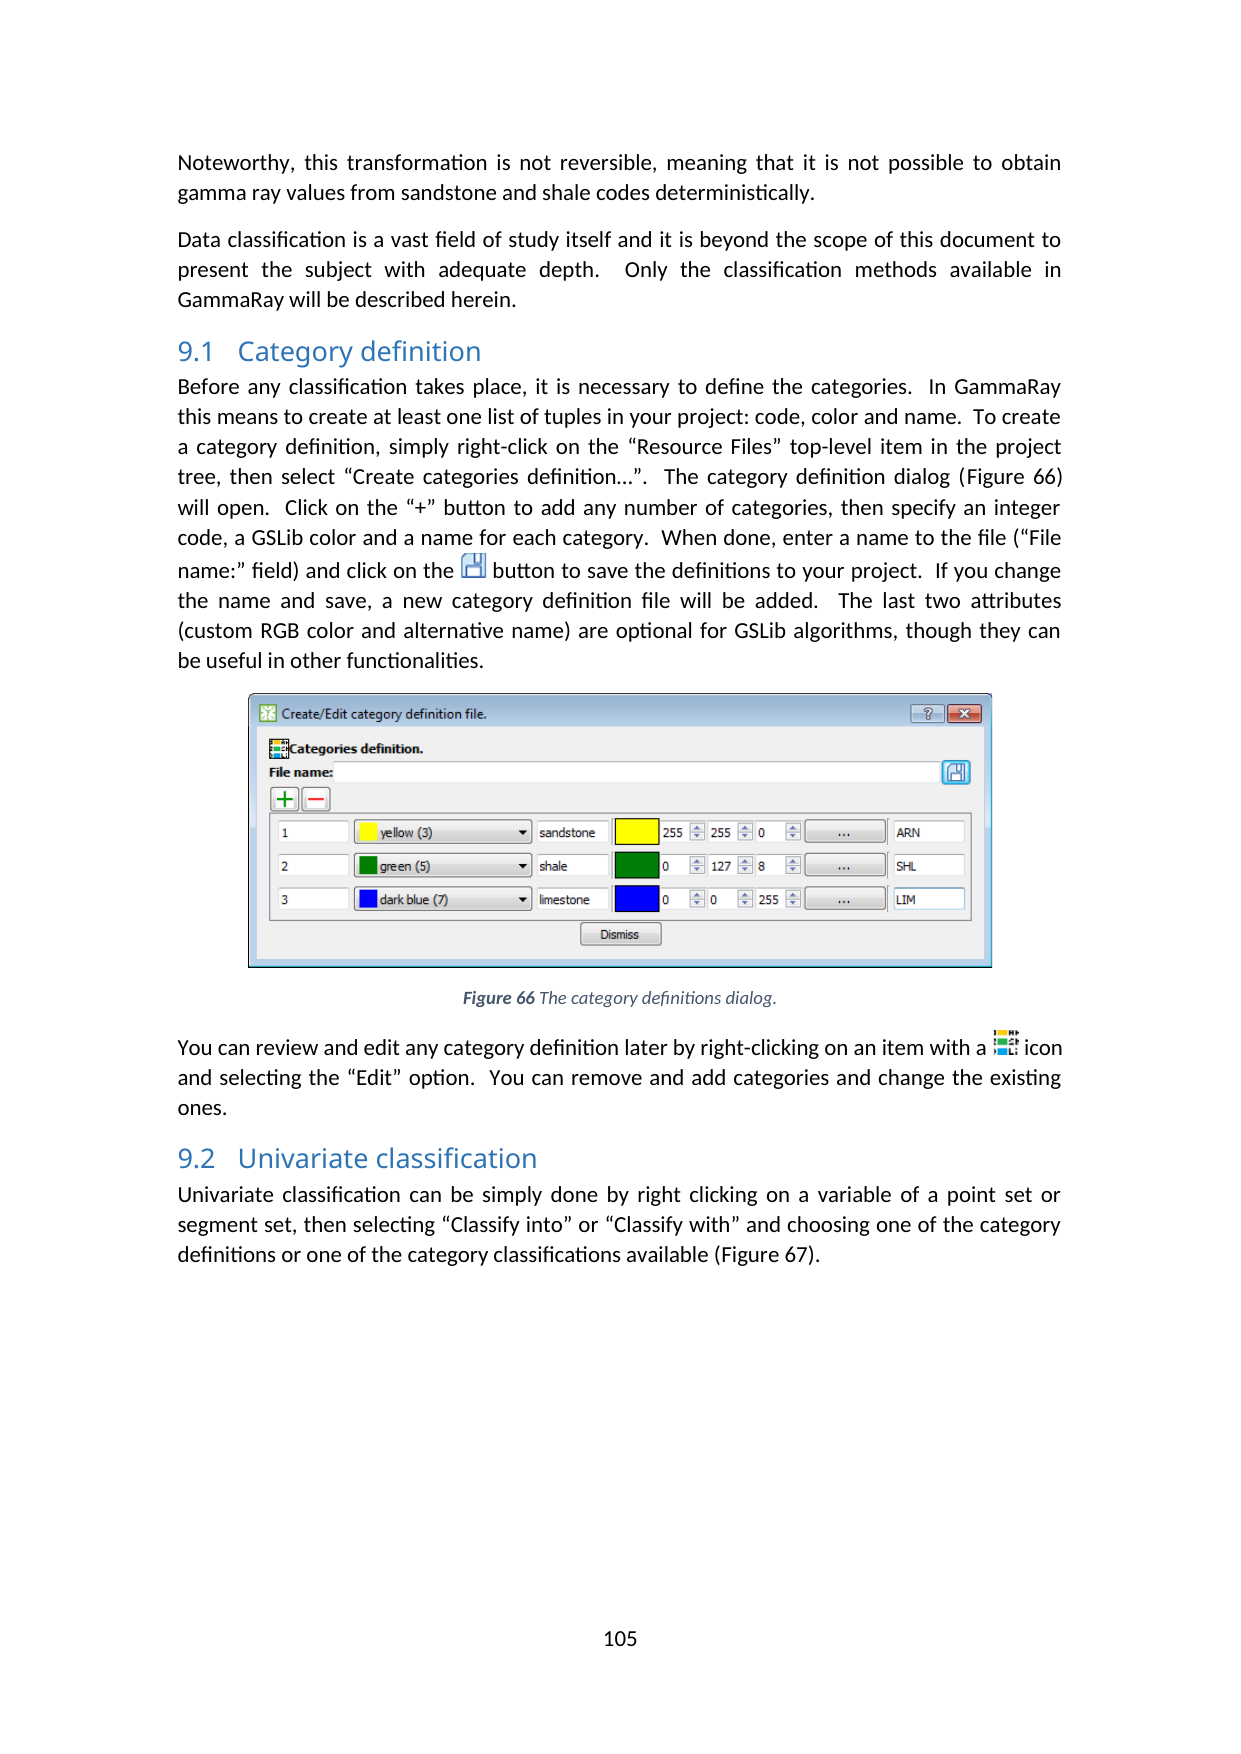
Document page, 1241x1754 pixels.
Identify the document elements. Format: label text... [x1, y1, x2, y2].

text Data classification is a vast field of study itself and it is beyond the scope of this document to present the subject with adequate depth. Only the classification methods available in GammaRay will be described herein. [177, 225, 1063, 313]
picture [461, 553, 487, 578]
subtitle Univariate classification [177, 1140, 1063, 1177]
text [177, 148, 1063, 206]
text You can review and edit any category definition later by right-clicking on an item with a icon and selecting the “Edit” option. You can remove and add categories and change the existing ones. [177, 1030, 1063, 1121]
picture [248, 693, 993, 968]
text Figure 66 The category definitions dialog. [177, 986, 1063, 1009]
text Univariate classification can be simply done by right clicking on a variable of a point set or segment set, then selecting “Classify into” or “Classify with” and choosing one of the category definitions or one of the category classifications available (Figure 67). [177, 1180, 1063, 1268]
text Before any classification takes place, it is necessary to define the categories. In GammaRay this means to create at least one list of tuples in your project: code, color and name. To create a category definition, simply right-click on the “Resource Files” top-level item in the project tree, then select “Create categories definition…”. The category definition dialog (Figure 66) will open. Click on the “+” button to add any number of categories, then specify an integer code, a GSLib color and a name for each category. When done, enter a name to the file (“File name:” field) and click on the button to save the definitions to your project. If you change the name and save, a new category definition file will be added. The last two attributes (custom RGB color and alternative name) are optional for GSLib algorithms, though they can be useful in other functionalities. [177, 372, 1063, 674]
subtitle Category definition [177, 332, 1063, 369]
picture [993, 1030, 1019, 1055]
